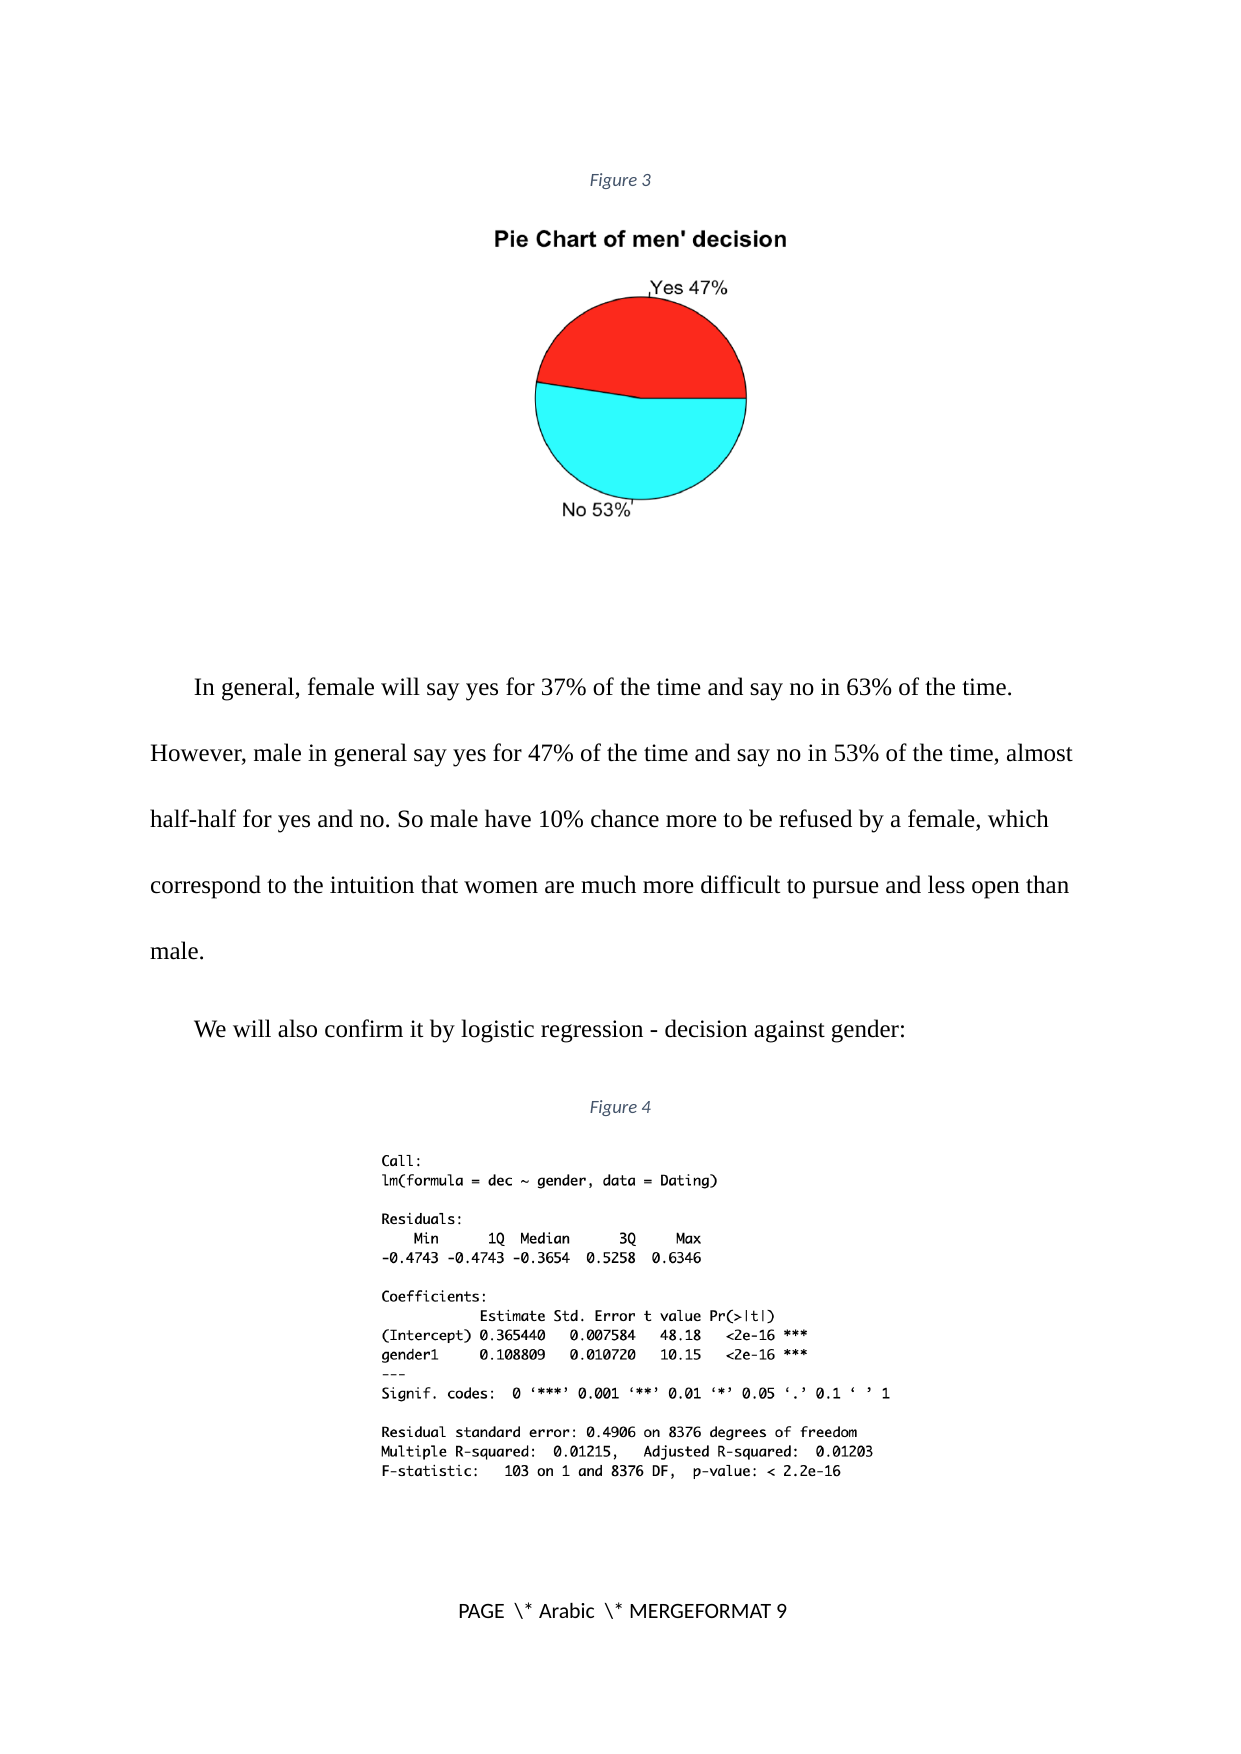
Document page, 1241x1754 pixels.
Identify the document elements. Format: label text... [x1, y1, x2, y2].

text In general, female will say yes for 37% of the time and say no in 63% of the time. However, male in general say yes for 47% of the time and say no in 53% of the time, almost half-half for yes and no. So male have 10% chance more to be refused by a female, which correspond to the intuition that women are much more difficult to pursue and less open than male. [150, 669, 1090, 967]
picture [379, 1144, 905, 1487]
text Figure 4 [150, 1091, 1090, 1123]
text Figure 3 [150, 164, 1090, 197]
text We will also confirm it by logistic regression - decision against gender: [150, 1012, 1090, 1045]
picture [451, 217, 833, 534]
